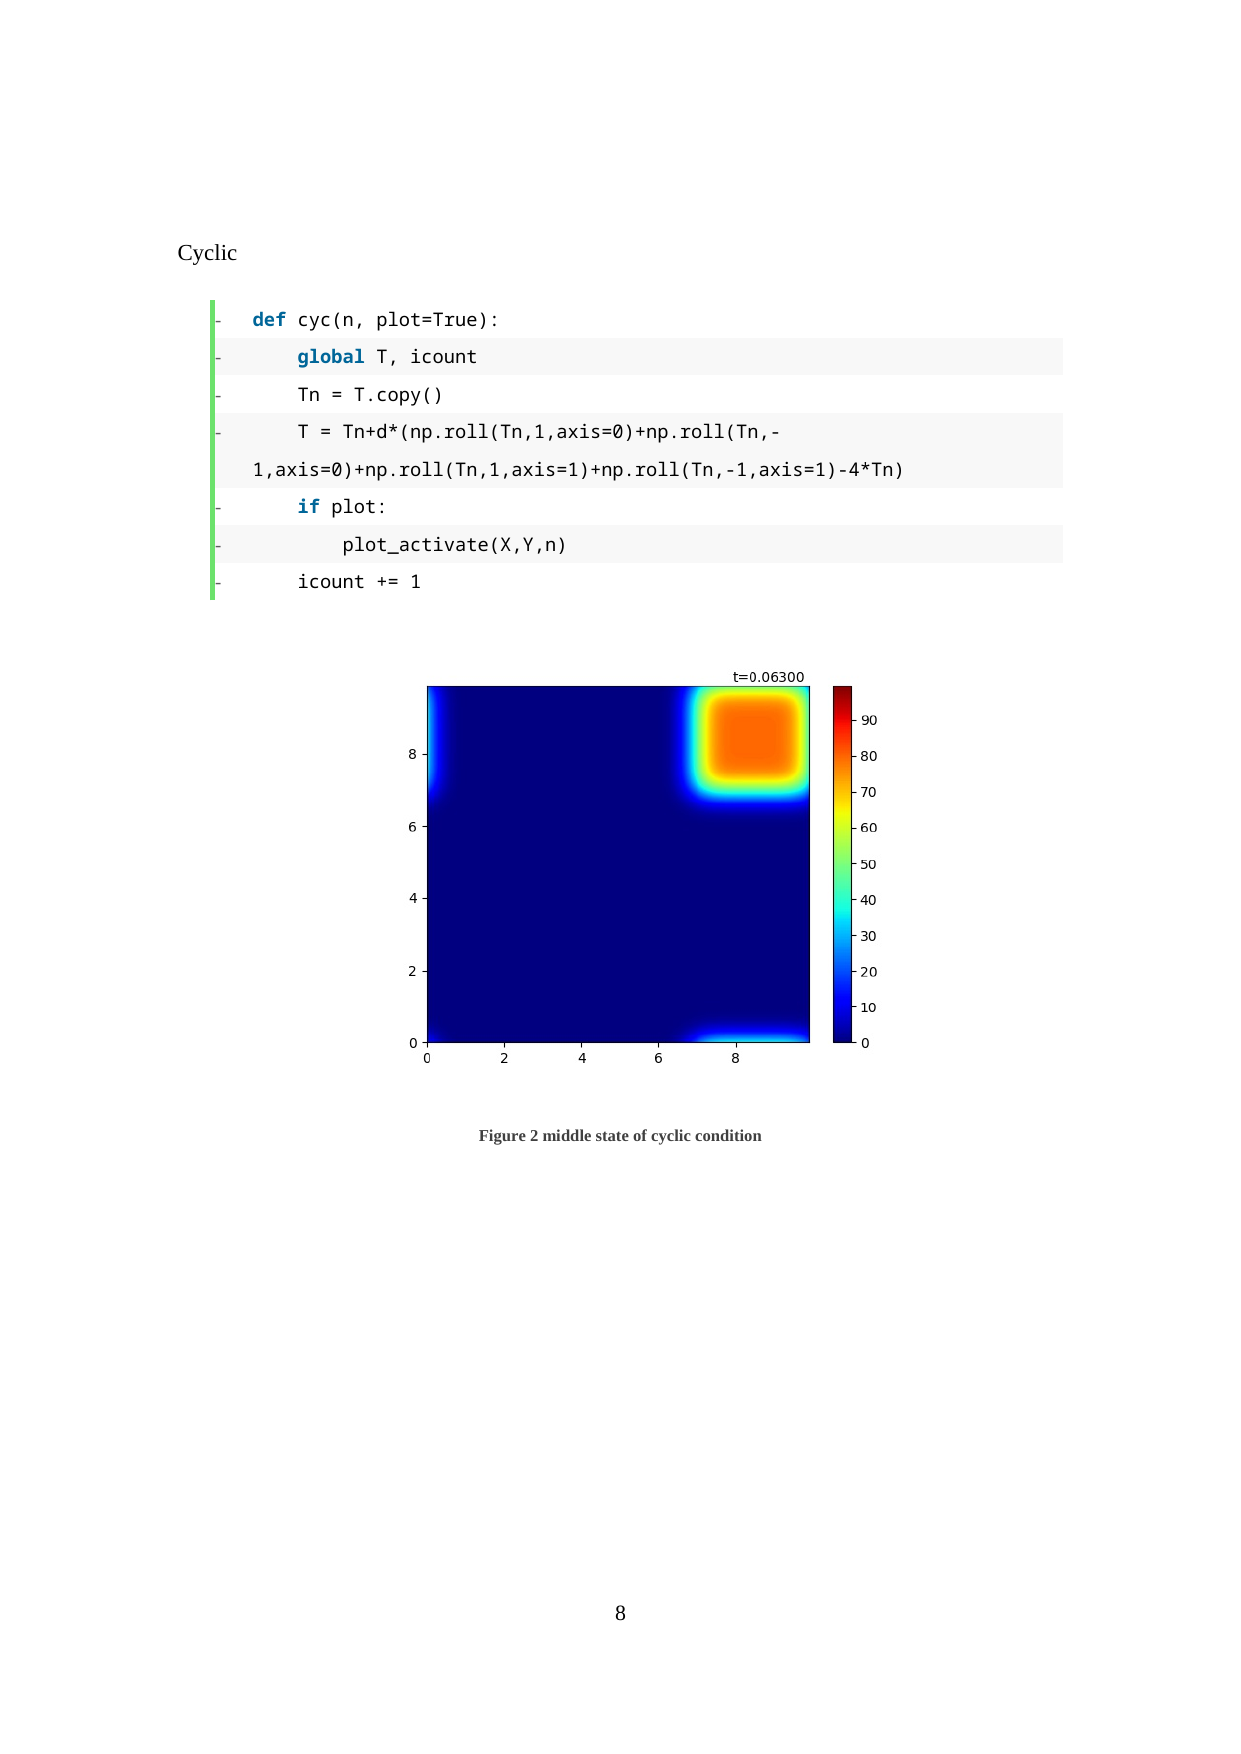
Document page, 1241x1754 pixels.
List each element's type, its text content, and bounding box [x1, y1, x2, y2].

list if plot: [215, 488, 1063, 525]
subtitle Cyclic [177, 233, 1063, 271]
list global T, icount [215, 338, 1063, 375]
list T = Tn+d*(np.roll(Tn,1,axis=0)+np.roll(Tn,-1,axis=0)+np.roll(Tn,1,axis=1)+np.roll(Tn,-1,axis=1)-4*Tn) [215, 413, 1063, 488]
list Tn = T.copy() [215, 375, 1063, 413]
list def cyc(n, plot=True): [215, 300, 1063, 338]
list plot_activate(X,Y,n) [215, 525, 1063, 563]
picture [350, 629, 966, 1093]
list icount += 1 [215, 563, 1063, 600]
text Figure 2 middle state of cyclic condition [177, 1117, 1063, 1154]
